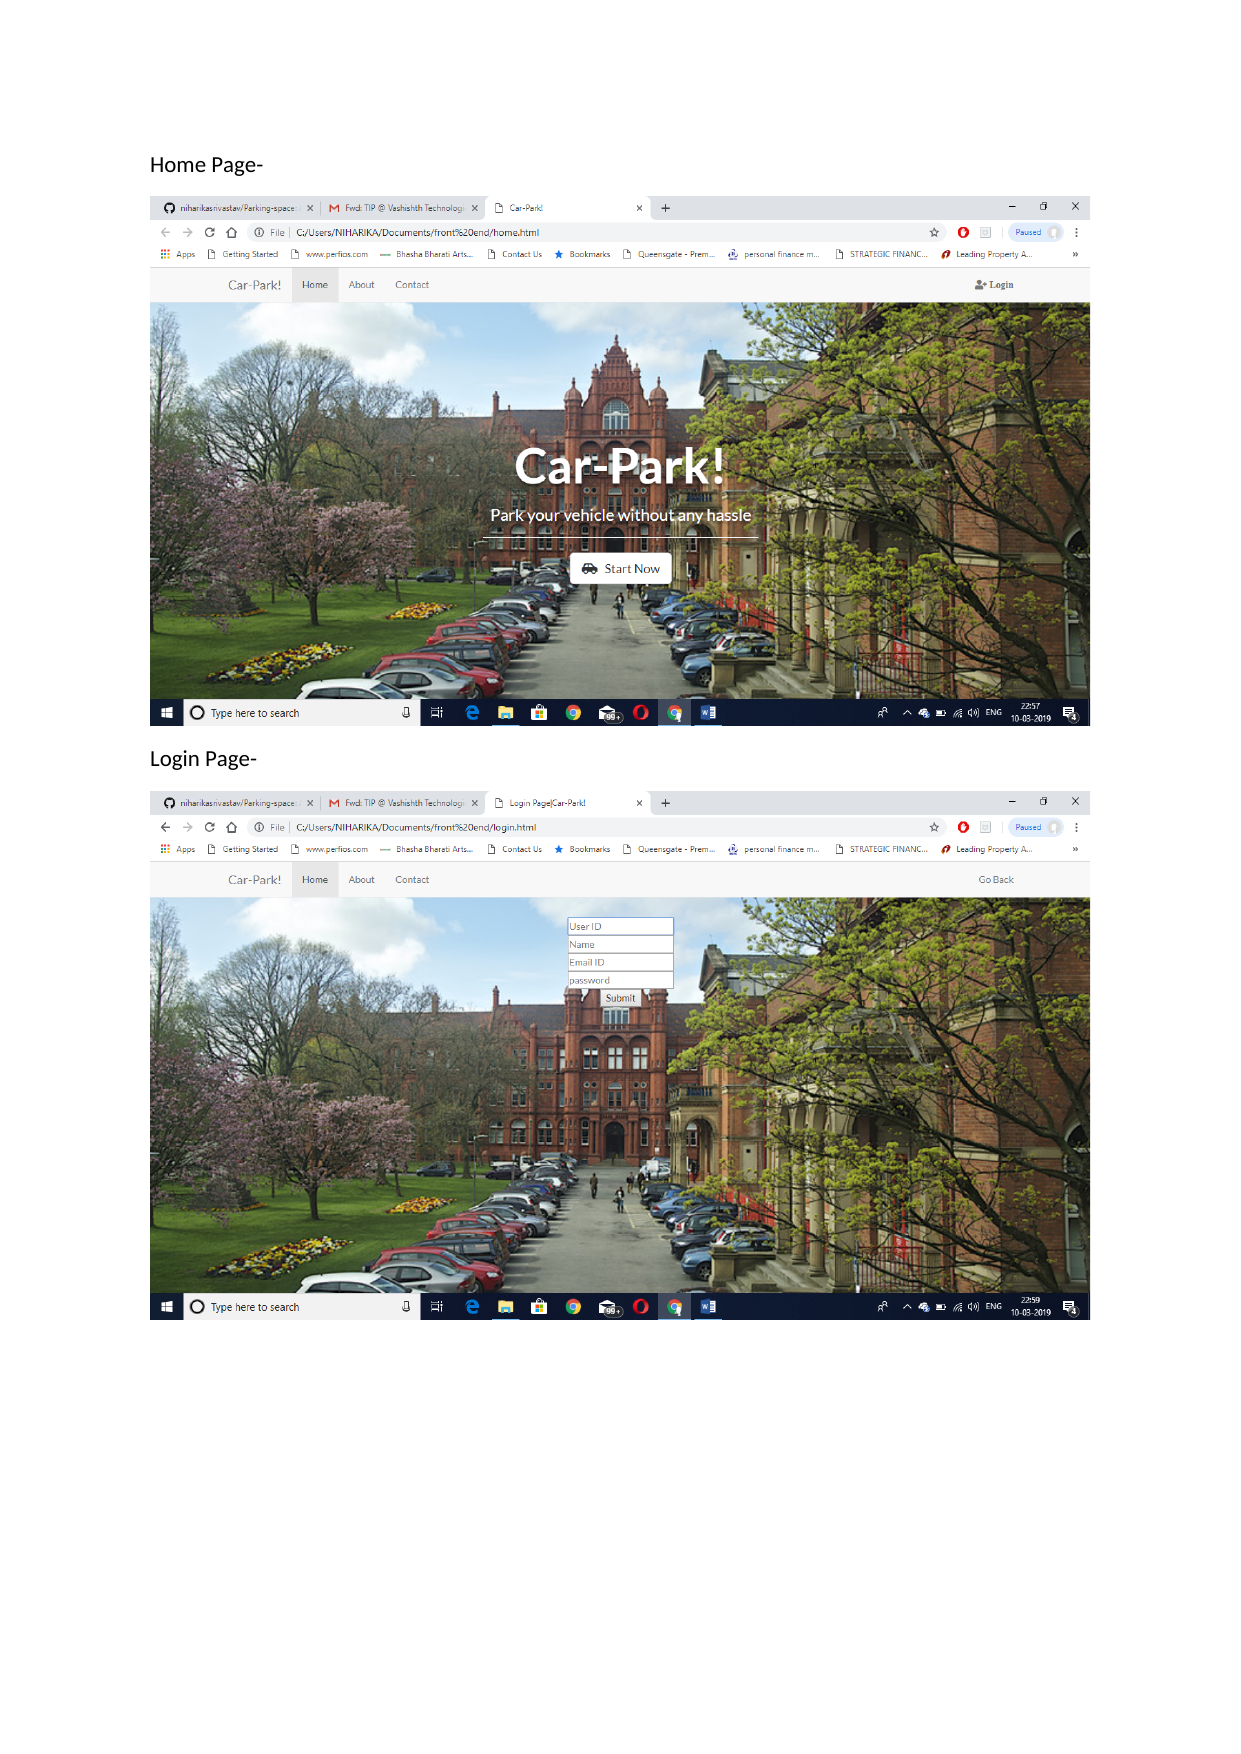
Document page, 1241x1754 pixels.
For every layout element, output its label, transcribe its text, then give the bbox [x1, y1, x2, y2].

picture [150, 196, 1091, 726]
text Login Page- [150, 744, 1090, 772]
picture [150, 791, 1091, 1320]
text Home Page- [150, 150, 1090, 178]
